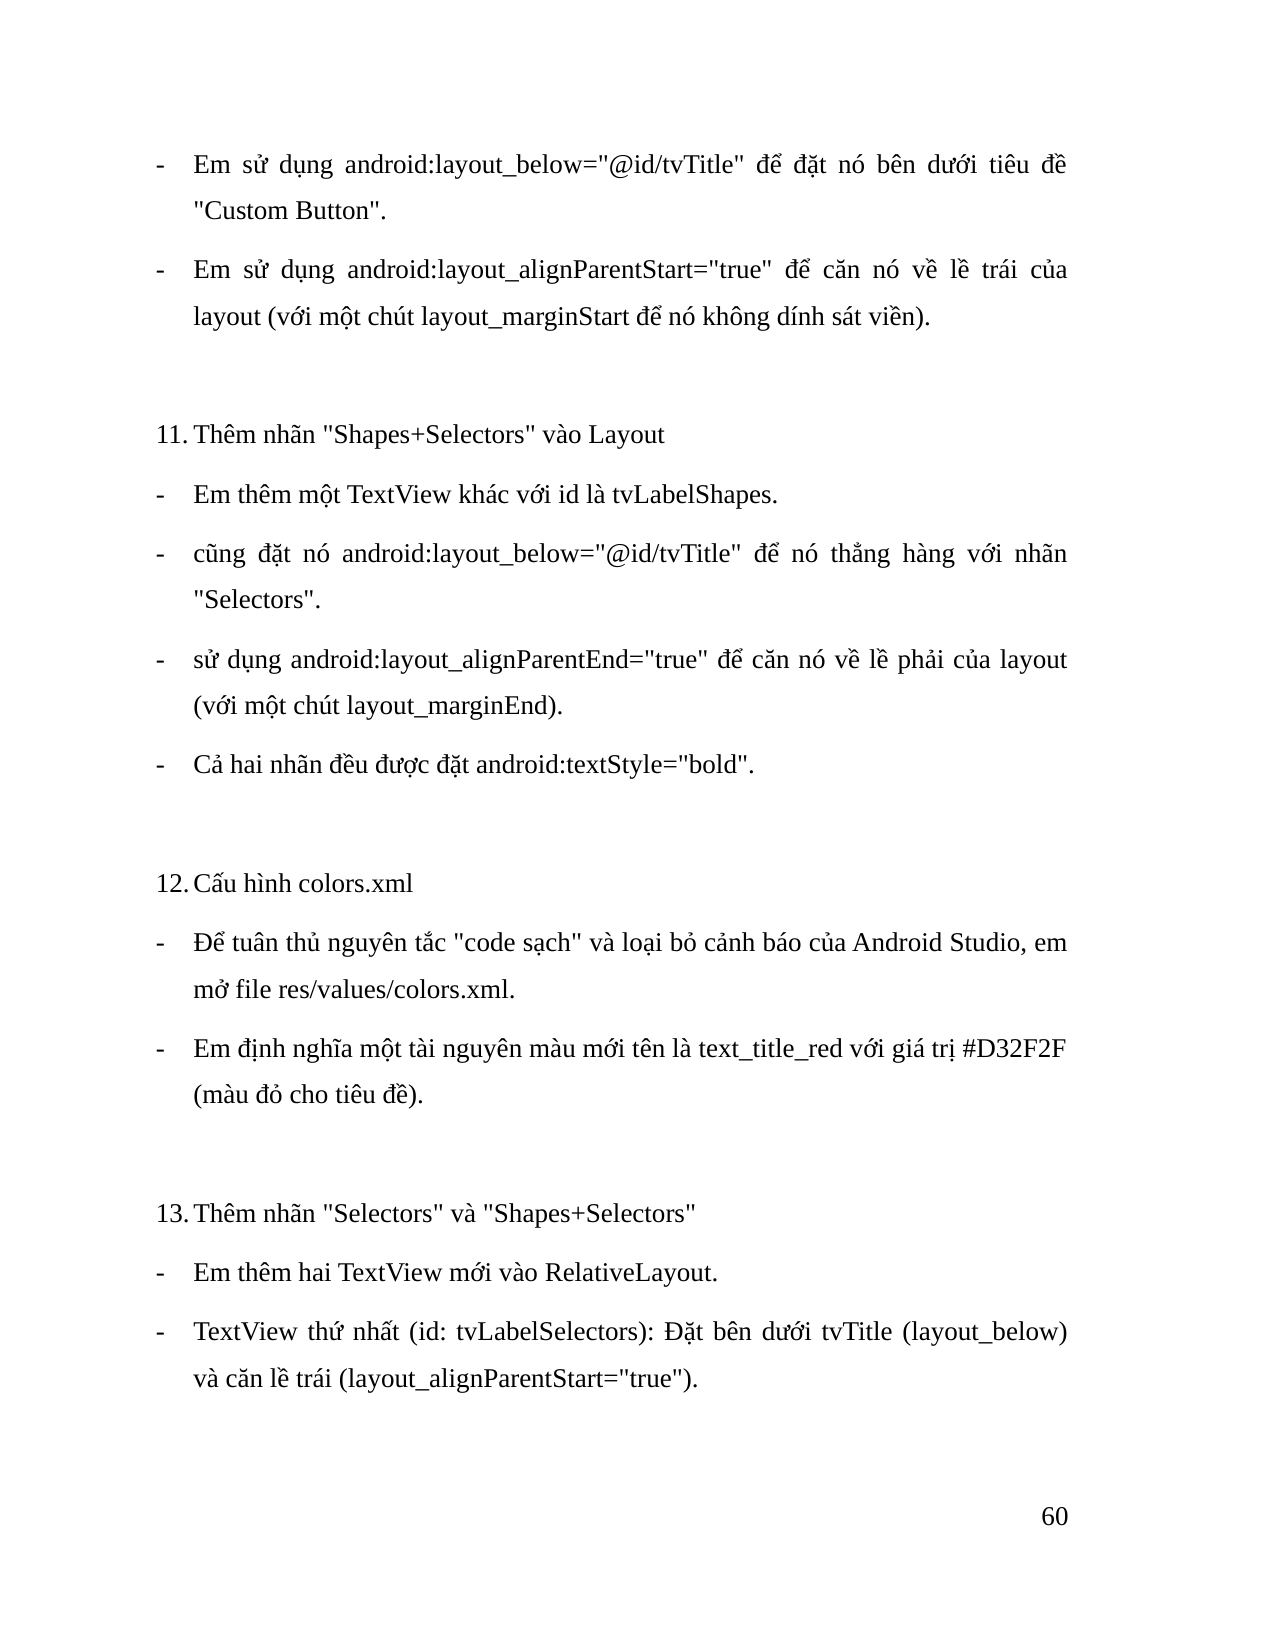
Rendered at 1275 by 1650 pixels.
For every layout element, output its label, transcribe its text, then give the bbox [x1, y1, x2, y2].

list Em định nghĩa một tài nguyên màu mới tên là text_title_red với giá trị #D32F2F (màu đỏ cho tiêu đề). [156, 1032, 1068, 1110]
list Em thêm hai TextView mới vào RelativeLayout. [156, 1256, 1068, 1287]
list Thêm nhãn "Shapes+Selectors" vào Layout [156, 418, 1068, 450]
list Em sử dụng android:layout_alignParentStart="true" để căn nó về lề trái của layout (với một chút layout_marginStart để nó không dính sát viền). [156, 253, 1068, 331]
list cũng đặt nó android:layout_below="@id/tvTitle" để nó thẳng hàng với nhãn "Selectors". [156, 537, 1068, 615]
list Cả hai nhãn đều được đặt android:textStyle="bold". [156, 748, 1068, 780]
list TextView thứ nhất (id: tvLabelSelectors): Đặt bên dưới tvTitle (layout_below) và căn lề trái (layout_alignParentStart="true"). [156, 1315, 1068, 1393]
list Em thêm một TextView khác với id là tvLabelShapes. [156, 478, 1068, 509]
list Để tuân thủ nguyên tắc "code sạch" và loại bỏ cảnh báo của Android Studio, em mở file res/values/colors.xml. [156, 926, 1068, 1004]
list Em sử dụng android:layout_below="@id/tvTitle" để đặt nó bên dưới tiêu đề "Custom Button". [156, 148, 1068, 226]
list Thêm nhãn "Selectors" và "Shapes+Selectors" [156, 1197, 1068, 1228]
list sử dụng android:layout_alignParentEnd="true" để căn nó về lề phải của layout (với một chút layout_marginEnd). [156, 643, 1068, 721]
list Cấu hình colors.xml [156, 867, 1068, 898]
